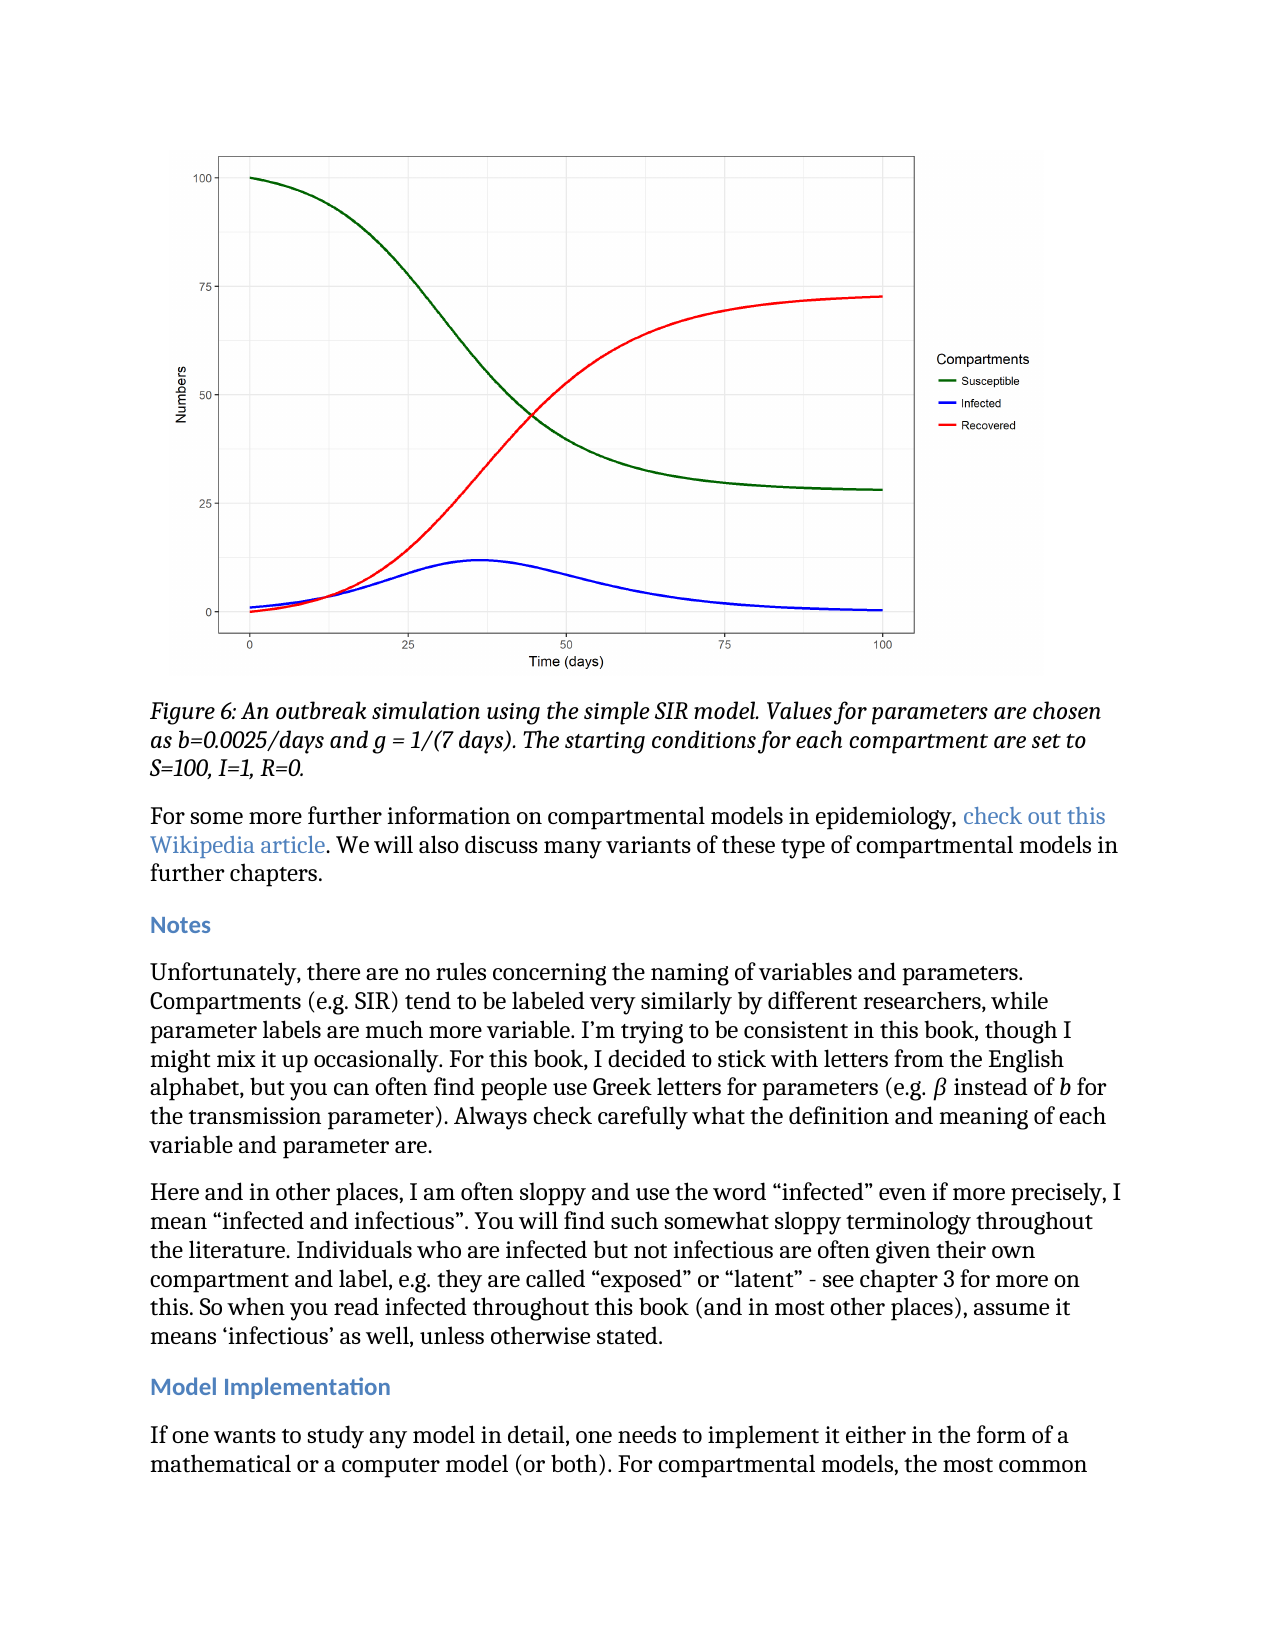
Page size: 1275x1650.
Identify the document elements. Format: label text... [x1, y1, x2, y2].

text Unfortunately, there are no rules concerning the naming of variables and parameters. Compartments (e.g. SIR) tend to be labeled very similarly by different researchers, while parameter labels are much more variable. I’m trying to be consistent in this book, though I might mix it up occasionally. For this book, I decided to stick with letters from the English alphabet, but you can often find people use Greek letters for parameters (e.g. instead of b for the transmission parameter). Always check carefully what the definition and meaning of each variable and parameter are. [150, 958, 1125, 1159]
text Here and in other places, I am often sloppy and use the word “infected” even if more precisely, I mean “infected and infectious”. You will find such somewhat sloppy terminology throughout the literature. Individuals who are infected but not infectious are often given their own compartment and label, e.g. they are called “exposed” or “latent” - see chapter 3 for more on this. So when you read infected throughout this book (and in most other places), assume it means ‘infectious’ as well, unless otherwise stated. [150, 1178, 1125, 1351]
subtitle Notes [150, 909, 1125, 939]
picture [168, 150, 1044, 676]
text Figure 6: An outbreak simulation using the simple SIR model. Values for parameters are chosen as b=0.0025/days and g = 1/(7 days). The starting conditions for each compartment are set to S=100, I=1, R=0. [150, 697, 1125, 783]
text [150, 1421, 1125, 1478]
text For some more further information on compartmental models in epidemiology, check out this Wikipedia article. We will also discuss many variants of these type of compartmental models in further chapters. [150, 802, 1125, 888]
subtitle Model Implementation [150, 1372, 1125, 1402]
